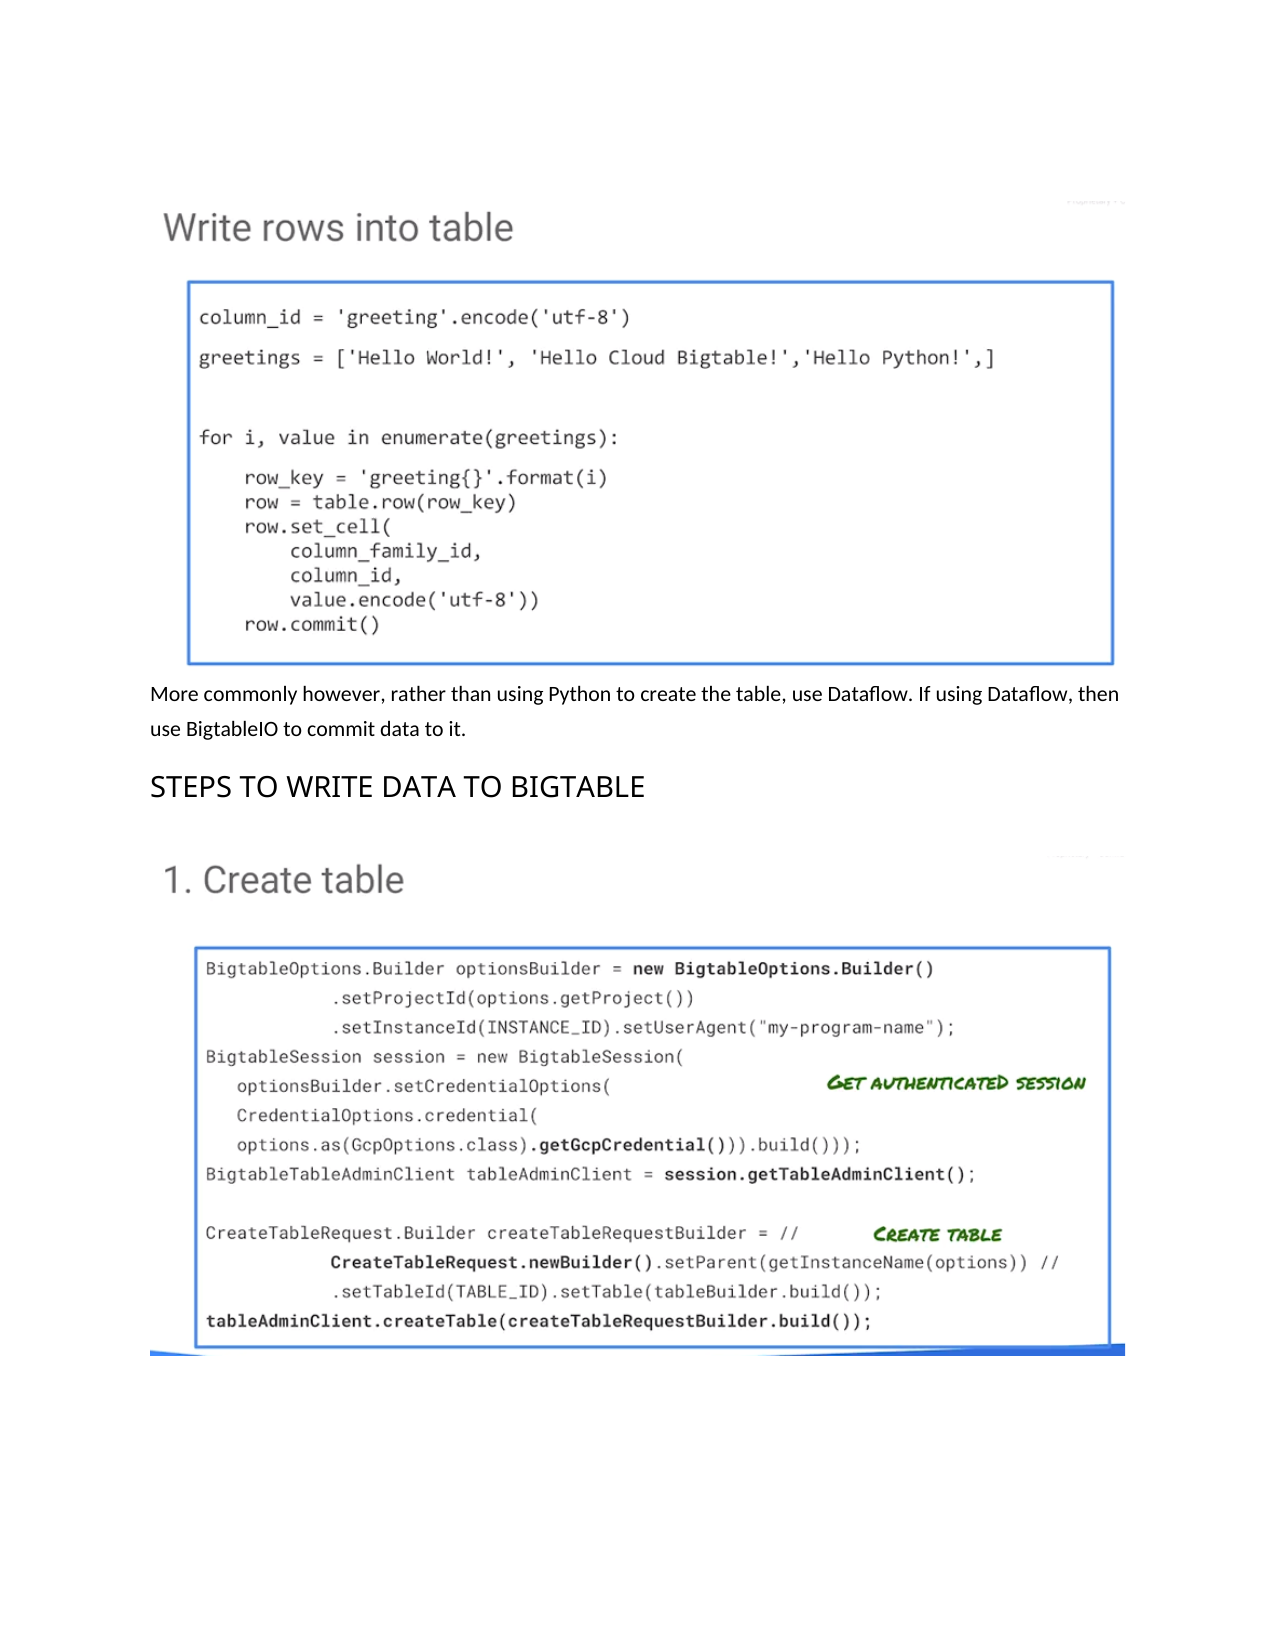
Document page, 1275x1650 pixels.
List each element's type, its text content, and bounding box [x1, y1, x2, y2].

picture [150, 856, 1125, 1356]
picture [150, 201, 1125, 673]
text More commonly however, rather than using Python to create the table, use Dataflow. If using Dataflow, then use BigtableIO to commit data to it. [150, 673, 1125, 741]
subtitle Steps to Write Data to Bigtable [150, 766, 1125, 806]
